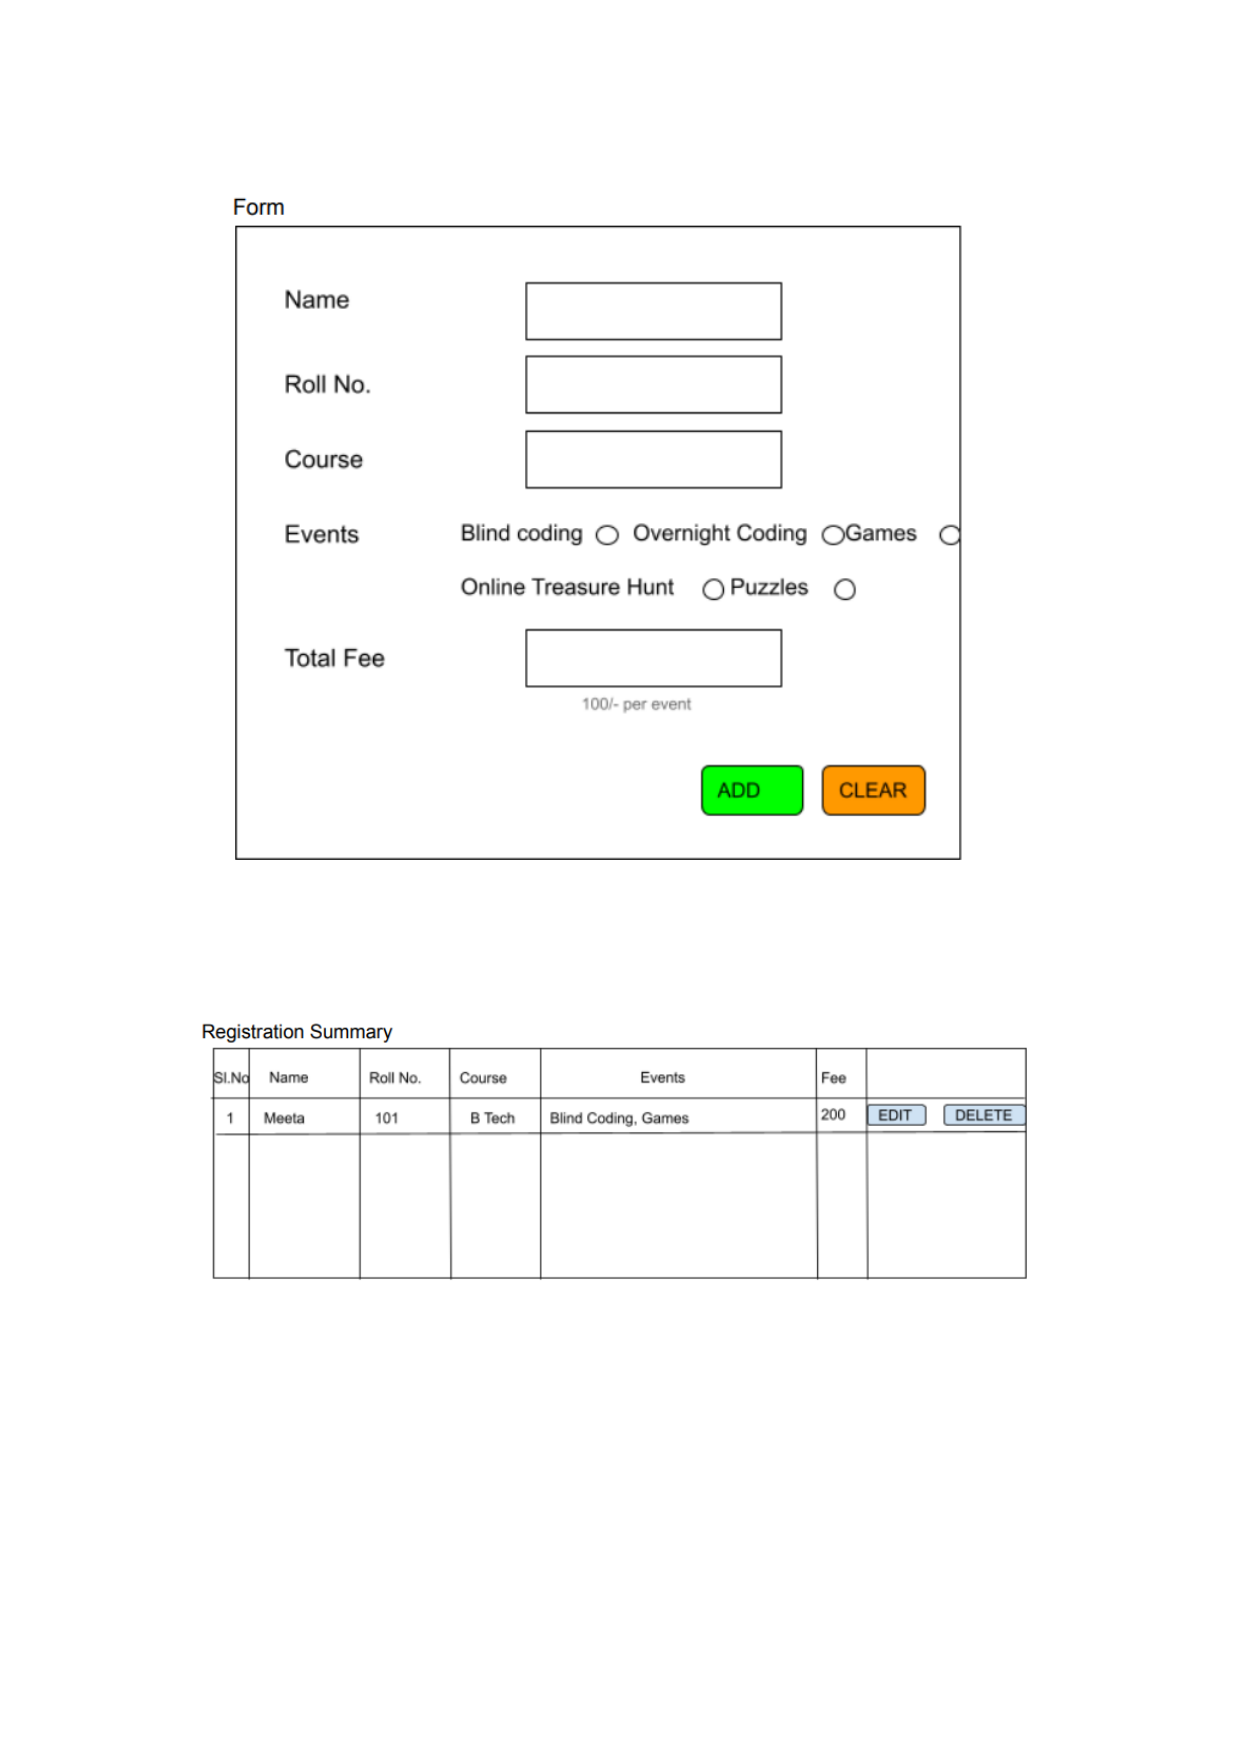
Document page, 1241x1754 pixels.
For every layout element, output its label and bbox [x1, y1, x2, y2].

picture [150, 976, 1091, 1354]
picture [150, 150, 1091, 910]
